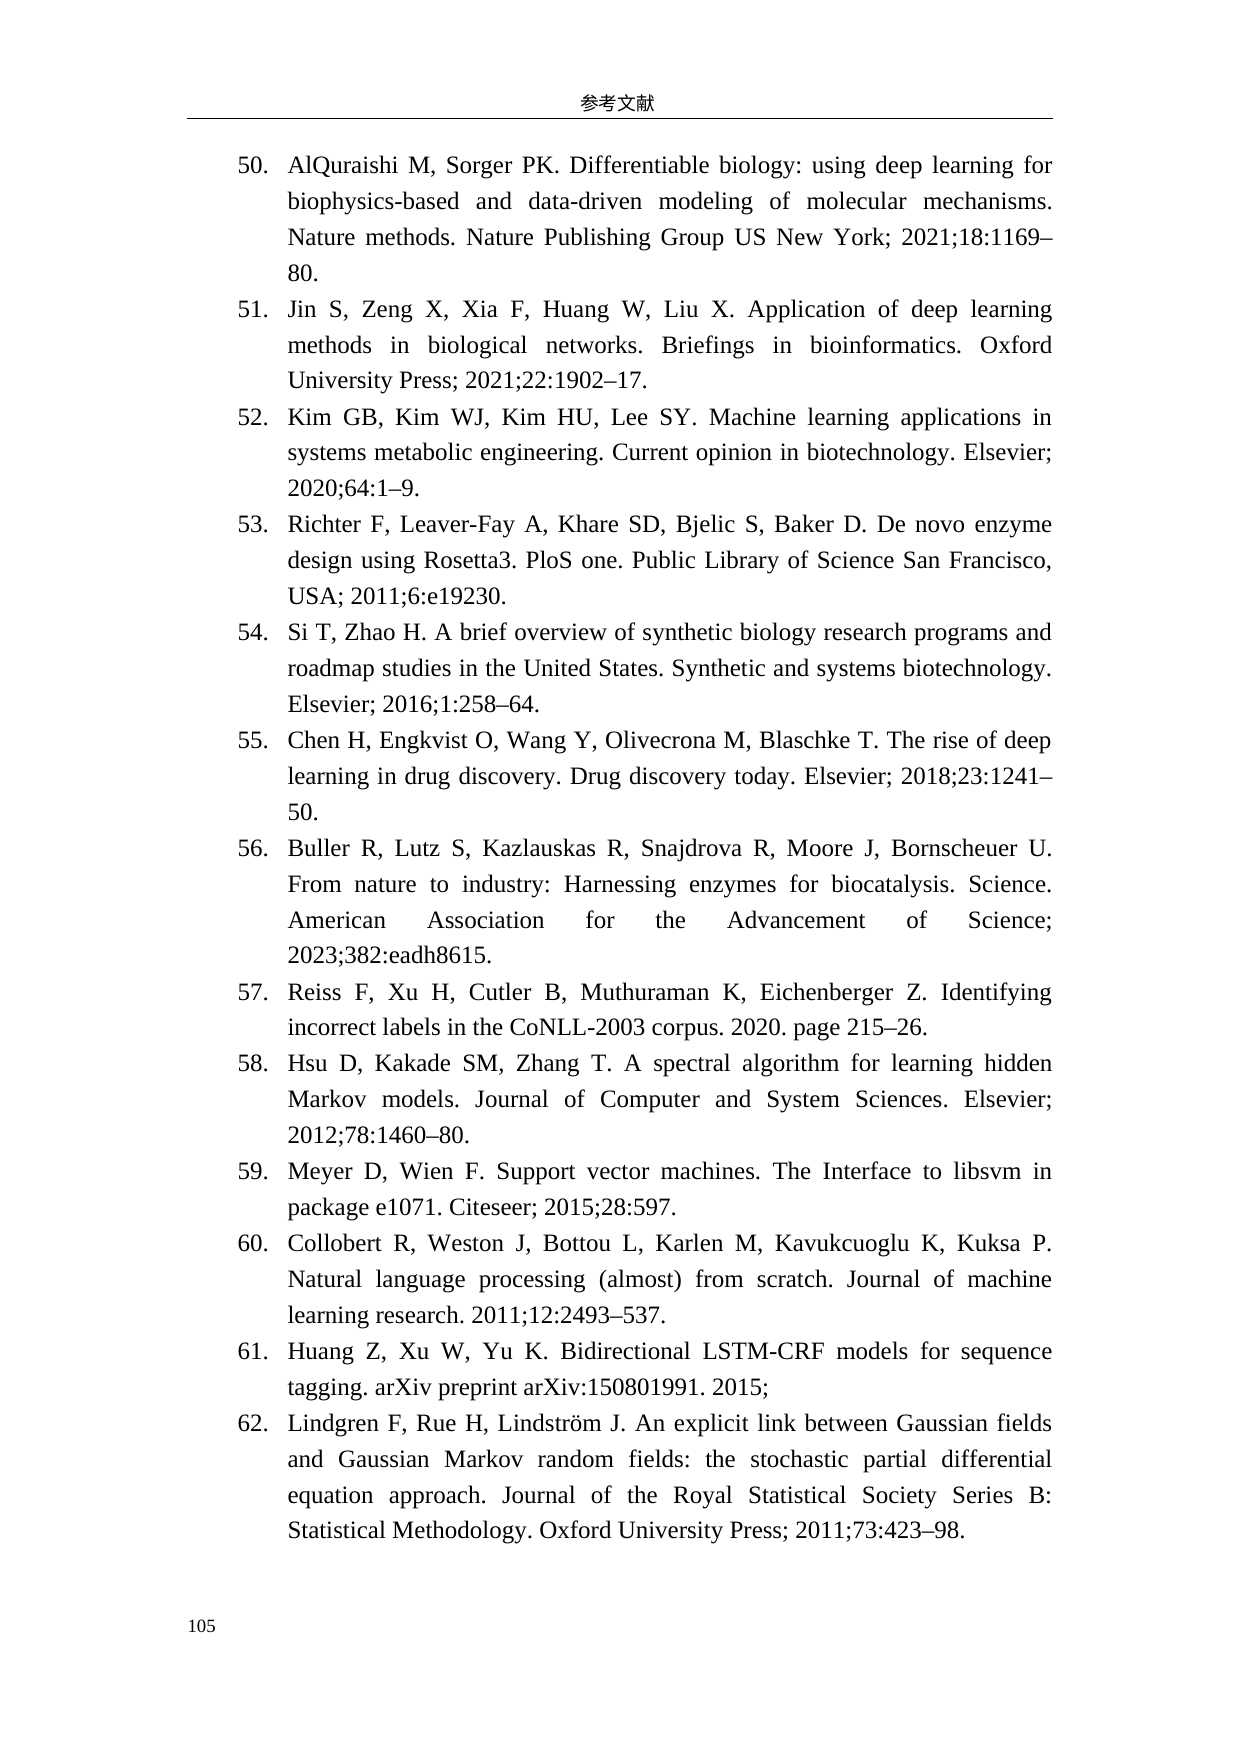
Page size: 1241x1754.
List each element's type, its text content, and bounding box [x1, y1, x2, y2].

text 52. Kim GB, Kim WJ, Kim HU, Lee SY. Machine learning applications in systems metabolic engineering. Current opinion in biotechnology. Elsevier; 2020;64:1–9. [237, 402, 1053, 502]
text 61. Huang Z, Xu W, Yu K. Bidirectional LSTM-CRF models for sequence tagging. arXiv preprint arXiv:150801991. 2015; [237, 1336, 1053, 1401]
text 53. Richter F, Leaver-Fay A, Khare SD, Bjelic S, Baker D. De novo enzyme design using Rosetta3. PloS one. Public Library of Science San Francisco, USA; 2011;6:e19230. [237, 509, 1053, 610]
text 59. Meyer D, Wien F. Support vector machines. The Interface to libsvm in package e1071. Citeseer; 2015;28:597. [237, 1156, 1053, 1221]
text 62. Lindgren F, Rue H, Lindström J. An explicit link between Gaussian fields and Gaussian Markov random fields: the stochastic partial differential equation approach. Journal of the Royal Statistical Society Series B: Statistical Methodology. Oxford University Press; 2011;73:423–98. [237, 1408, 1053, 1544]
text 58. Hsu D, Kakade SM, Zhang T. A spectral algorithm for learning hidden Markov models. Journal of Computer and System Sciences. Elsevier; 2012;78:1460–80. [237, 1048, 1053, 1149]
text 56. Buller R, Lutz S, Kazlauskas R, Snajdrova R, Moore J, Bornscheuer U. From nature to industry: Harnessing enzymes for biocatalysis. Science. American Association for the Advancement of Science; 2023;382:eadh8615. [237, 833, 1053, 969]
text 55. Chen H, Engkvist O, Wang Y, Olivecrona M, Blaschke T. The rise of deep learning in drug discovery. Drug discovery today. Elsevier; 2018;23:1241–50. [237, 725, 1053, 826]
text 51. Jin S, Zeng X, Xia F, Huang W, Liu X. Application of deep learning methods in biological networks. Briefings in bioinformatics. Oxford University Press; 2021;22:1902–17. [237, 294, 1053, 394]
text 54. Si T, Zhao H. A brief overview of synthetic biology research programs and roadmap studies in the United States. Synthetic and systems biotechnology. Elsevier; 2016;1:258–64. [237, 617, 1053, 718]
text 60. Collobert R, Weston J, Bottou L, Karlen M, Kavukcuoglu K, Kuksa P. Natural language processing (almost) from scratch. Journal of machine learning research. 2011;12:2493–537. [237, 1228, 1053, 1329]
text 57. Reiss F, Xu H, Cutler B, Muthuraman K, Eichenberger Z. Identifying incorrect labels in the CoNLL-2003 corpus. 2020. page 215–26. [237, 977, 1053, 1041]
text 50. AlQuraishi M, Sorger PK. Differentiable biology: using deep learning for biophysics-based and data-driven modeling of molecular mechanisms. Nature methods. Nature Publishing Group US New York; 2021;18:1169–80. [237, 150, 1053, 287]
